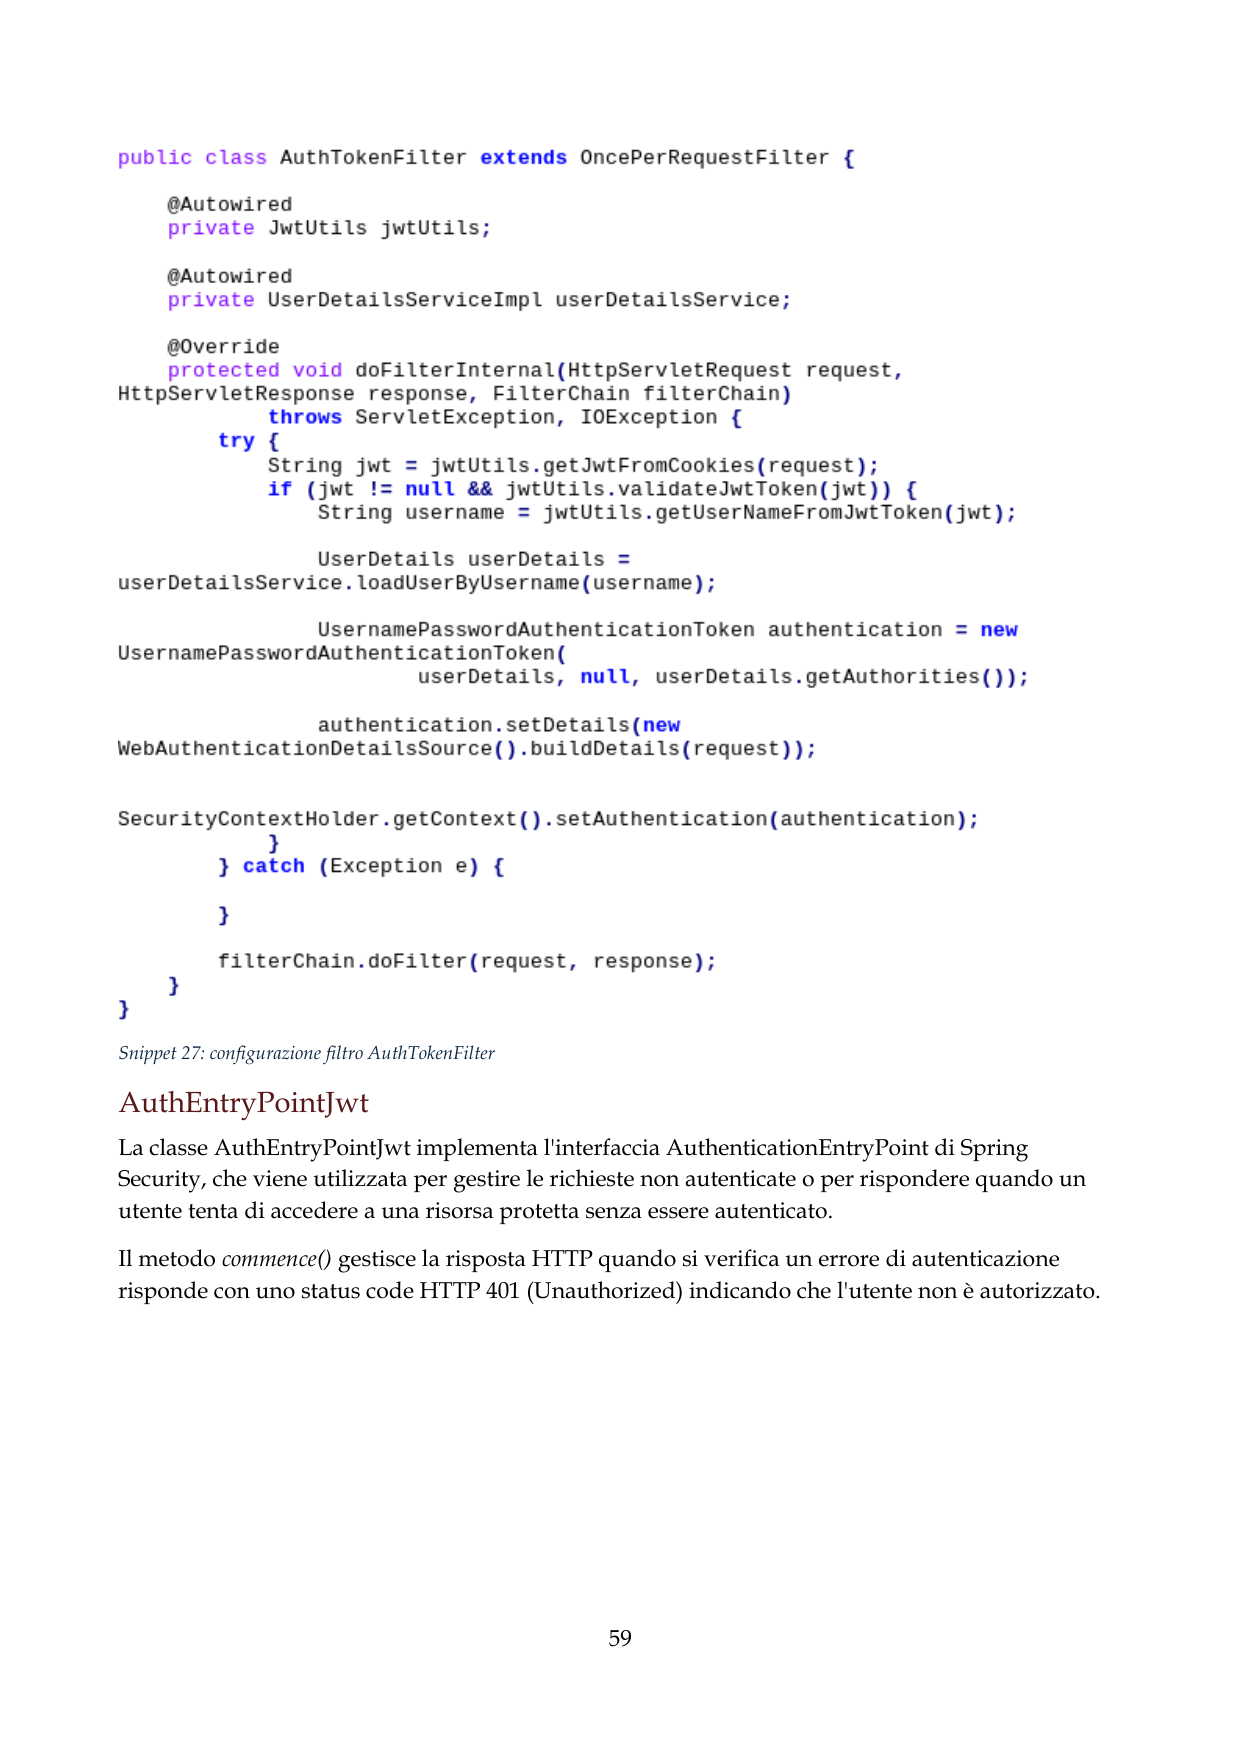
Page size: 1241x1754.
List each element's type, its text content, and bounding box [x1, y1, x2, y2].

text La classe AuthEntryPointJwt implementa l'interfaccia AuthenticationEntryPoint di Spring Security, che viene utilizzata per gestire le richieste non autenticate o per rispondere quando un utente tenta di accedere a una risorsa protetta senza essere autenticato. [118, 1134, 1122, 1225]
text Il metodo commence() gestisce la risposta HTTP quando si verifica un errore di autenticazione risponde con uno status code HTTP 401 (Unauthorized) indicando che l'utente non è autorizzato. [118, 1246, 1122, 1305]
subtitle AuthEntryPointJwt [118, 1085, 1122, 1120]
